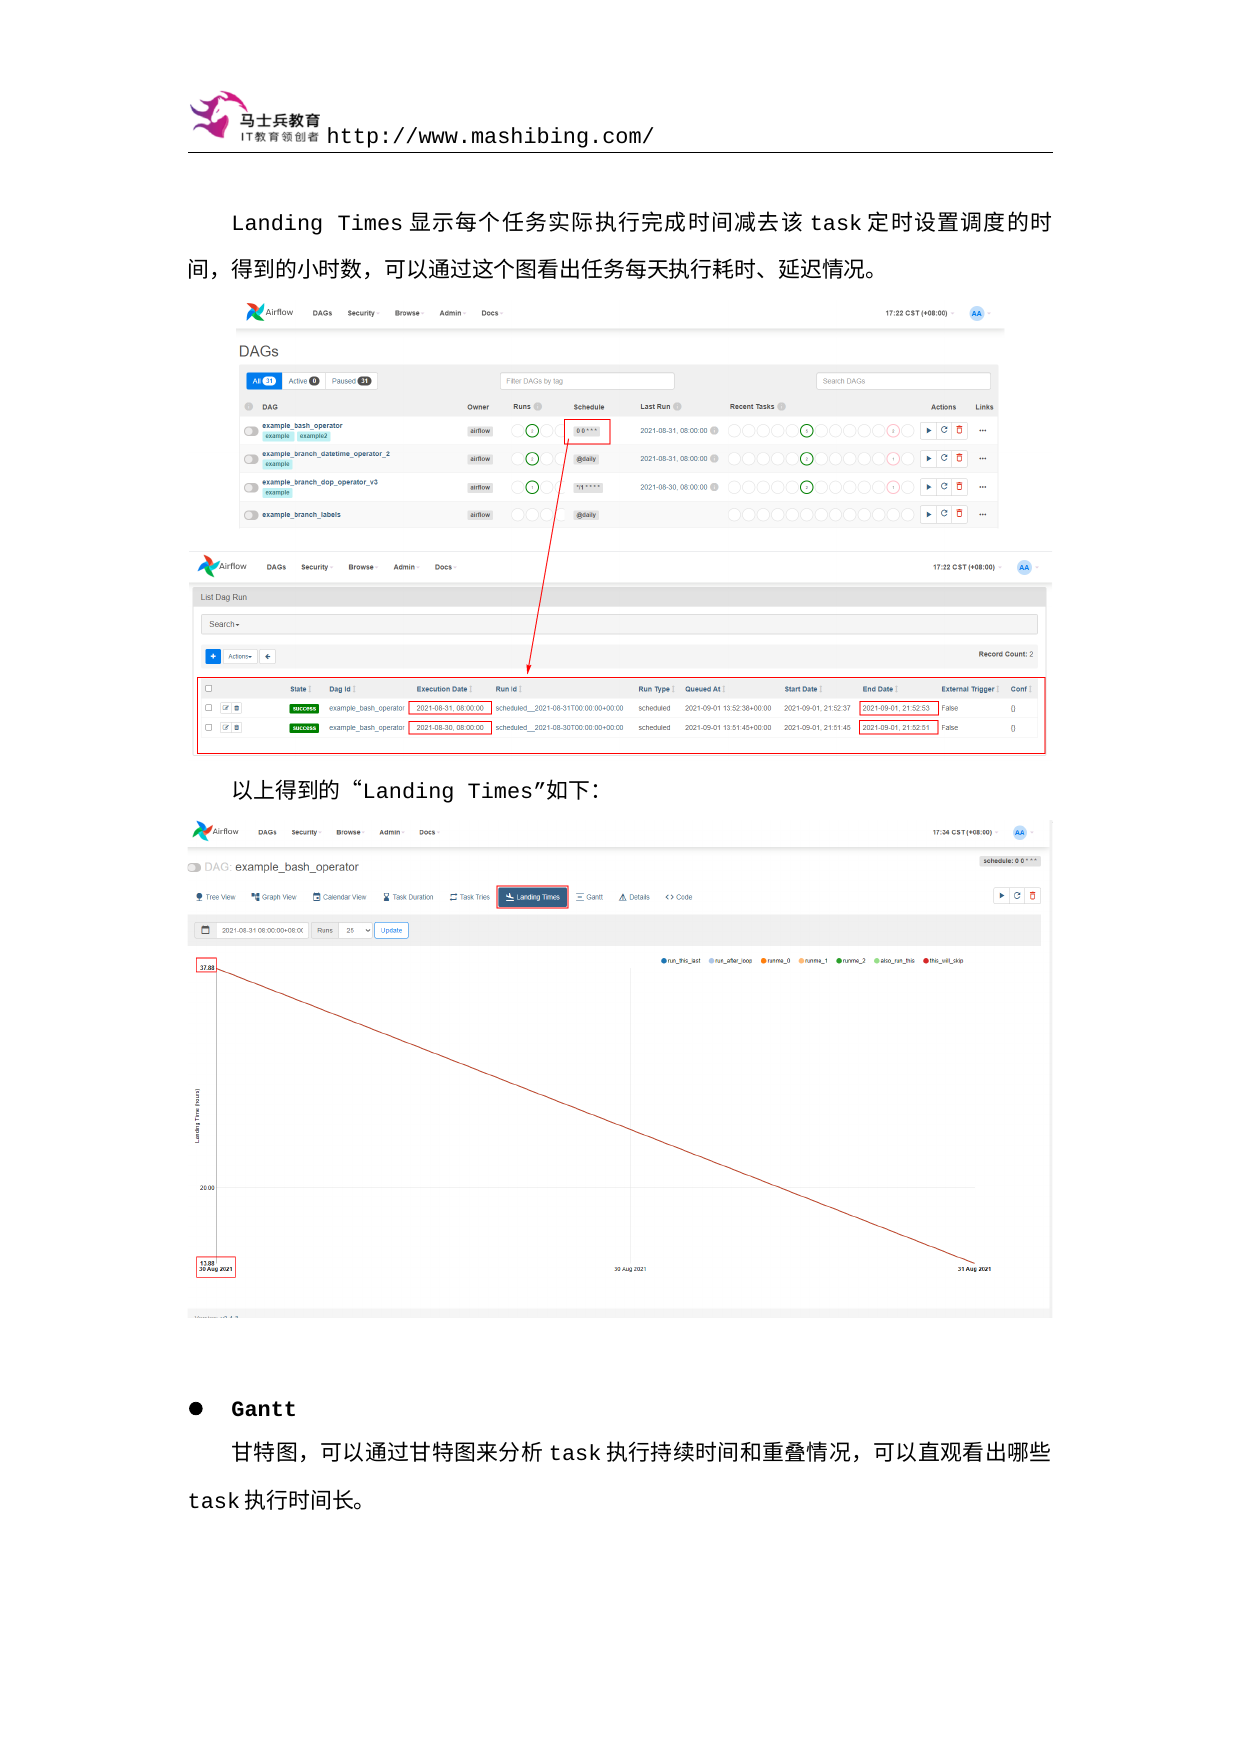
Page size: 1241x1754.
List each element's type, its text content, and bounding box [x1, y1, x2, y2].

text 甘特图，可以通过甘特图来分析task执行持续时间和重叠情况，可以直观看出哪些task执行时间长。 [187, 1435, 1053, 1515]
picture [187, 300, 1053, 761]
picture [187, 820, 1053, 1318]
list Gantt [187, 1398, 1053, 1423]
picture [187, 88, 327, 144]
text Landing Times显示每个任务实际执行完成时间减去该task定时设置调度的时间，得到的小时数，可以通过这个图看出任务每天执行耗时、延迟情况。 [187, 204, 1053, 284]
text 以上得到的“Landing Times”如下： [187, 773, 1053, 805]
